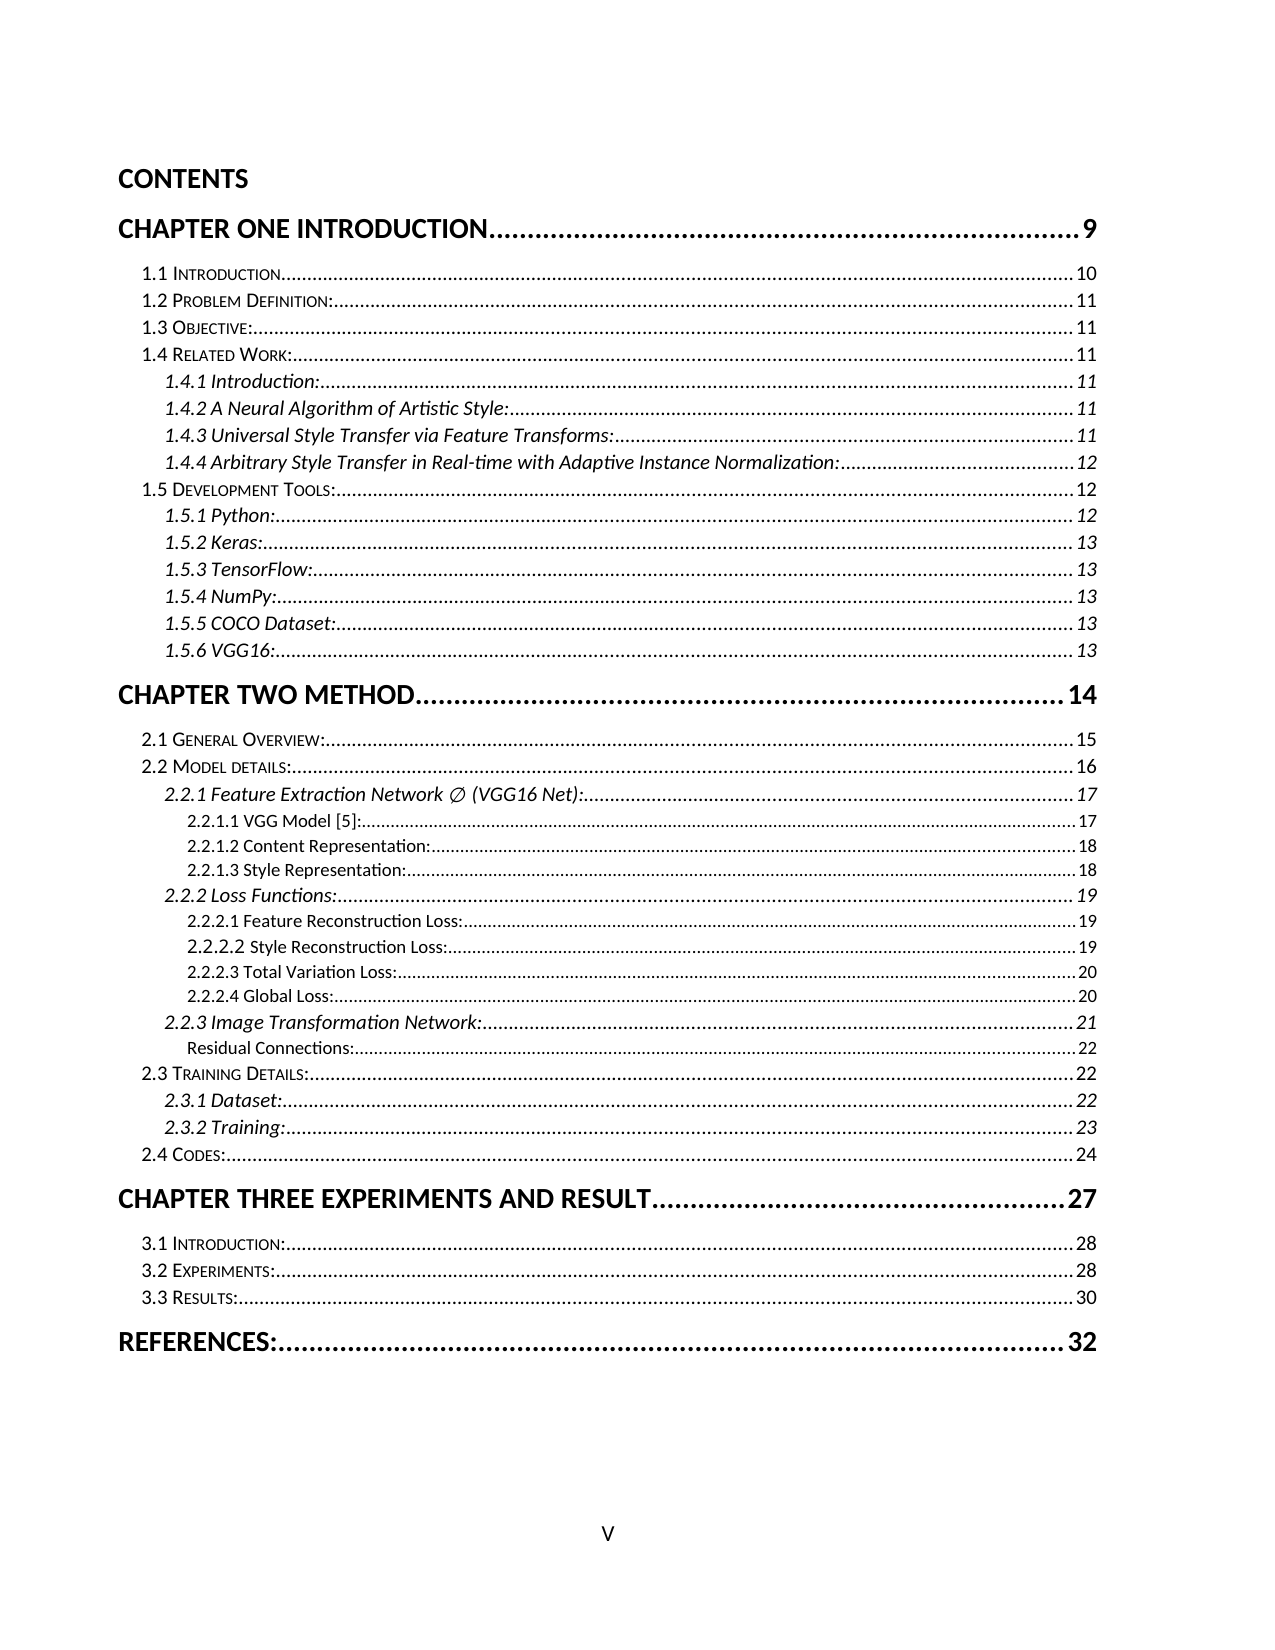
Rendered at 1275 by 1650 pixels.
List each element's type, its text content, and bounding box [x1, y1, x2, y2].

text 1.5 Development Tools: 12 [141, 476, 1098, 501]
text 2.2.3 Image Transformation Network: 21 [164, 1009, 1098, 1034]
text 2.2.2.3 Total Variation Loss: 20 [187, 960, 1098, 983]
text 1.4.4 Arbitrary Style Transfer in Real-time with Adaptive Instance Normalization: 12 [164, 449, 1098, 474]
text 1.5.1 Python: 12 [164, 503, 1098, 528]
text 2.1 General Overview: 15 [141, 727, 1098, 752]
text 2.2.2.2 Style Reconstruction Loss: 19 [187, 933, 1098, 959]
text 1.5.4 NumPy: 13 [164, 583, 1098, 609]
text 2.3.2 Training: 23 [164, 1114, 1098, 1139]
text 1.1 Introduction 10 [141, 261, 1098, 286]
text 2.2.2.1 Feature Reconstruction Loss: 19 [187, 909, 1098, 932]
text 2.2.2.4 Global Loss: 20 [187, 985, 1098, 1008]
text 2.3.1 Dataset: 22 [164, 1087, 1098, 1112]
text 3.3 Results: 30 [141, 1284, 1098, 1309]
text 1.5.2 Keras: 13 [164, 529, 1098, 555]
text REFERENCES: 32 [118, 1323, 1098, 1359]
text 1.4.2 A Neural Algorithm of Artistic Style: 11 [164, 395, 1098, 421]
text 1.5.6 VGG16: 13 [164, 637, 1098, 662]
text contents [118, 160, 1098, 196]
text CHAPTER THREE EXPERIMENTS AND RESULT 27 [118, 1180, 1098, 1216]
text 2.3 Training Details: 22 [141, 1060, 1098, 1086]
text 1.3 Objective: 11 [141, 314, 1098, 340]
text 2.4 Codes: 24 [141, 1141, 1098, 1166]
text 1.5.5 COCO Dataset: 13 [164, 610, 1098, 636]
text 2.2.1.2 Content Representation: 18 [187, 834, 1098, 857]
text 2.2.1.3 Style Representation: 18 [187, 858, 1098, 881]
text 2.2.2 Loss Functions: 19 [164, 882, 1098, 908]
text 2.2.1 Feature Extraction Network (VGG16 Net): 17 [164, 780, 1098, 808]
text 1.5.3 TensorFlow: 13 [164, 556, 1098, 582]
text 3.1 Introduction: 28 [141, 1230, 1098, 1256]
text 1.4 Related Work: 11 [141, 341, 1098, 367]
text 1.2 Problem Definition: 11 [141, 288, 1098, 313]
text CHAPTER ONE INTRODUCTION 9 [118, 210, 1098, 246]
text 1.4.3 Universal Style Transfer via Feature Transforms: 11 [164, 422, 1098, 447]
text 1.4.1 Introduction: 11 [164, 368, 1098, 394]
text 3.2 Experiments: 28 [141, 1257, 1098, 1283]
text 2.2.1.1 VGG Model [5]: 17 [187, 809, 1098, 832]
text 2.2 Model details: 16 [141, 753, 1098, 779]
text CHAPTER TWO METHOD 14 [118, 676, 1098, 712]
text Residual Connections: 22 [187, 1036, 1098, 1059]
